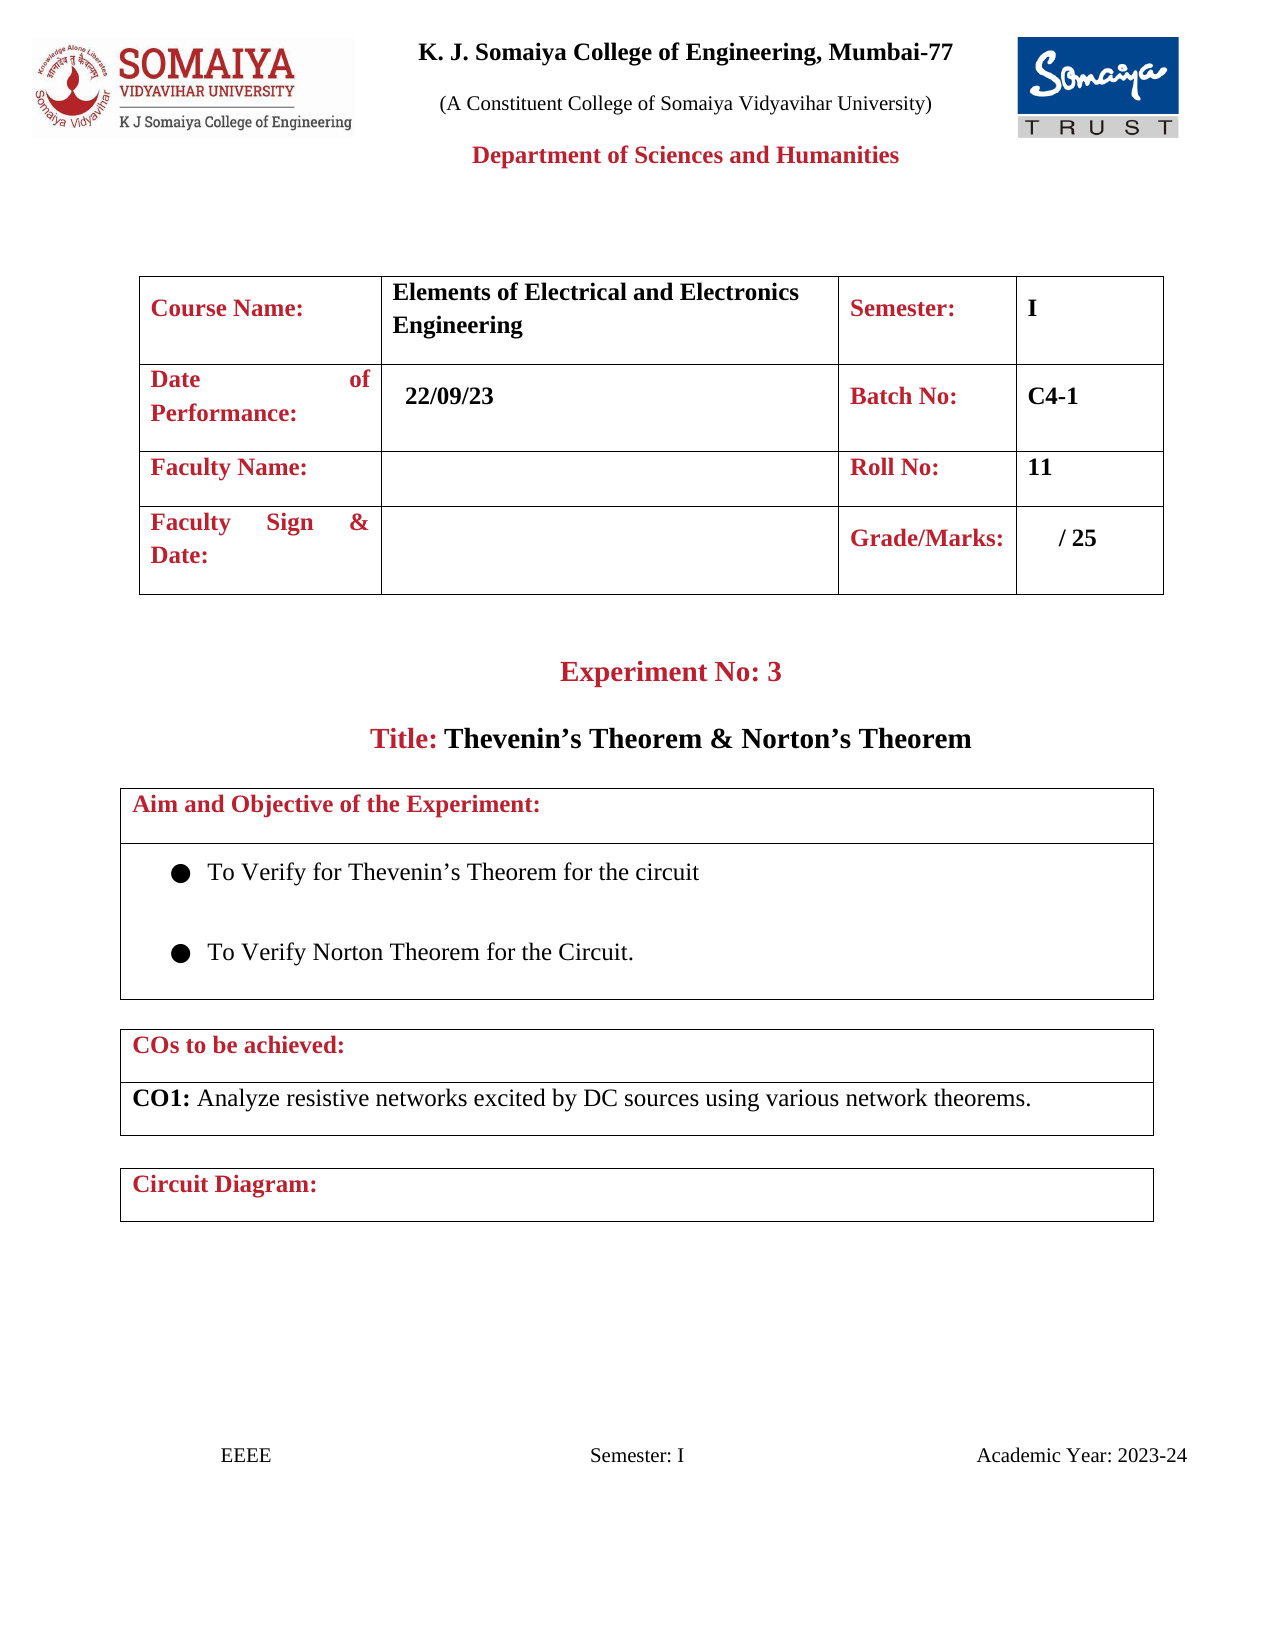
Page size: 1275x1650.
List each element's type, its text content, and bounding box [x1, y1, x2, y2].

table_cell 22/09/23 [382, 365, 838, 451]
table_header I [1017, 277, 1163, 363]
table_header COs to be achieved: [121, 1030, 1153, 1082]
picture [1017, 37, 1179, 138]
table_cell Faculty Name: [140, 452, 381, 506]
table_cell Date of Performance: [140, 365, 381, 451]
table_header Aim and Objective of the Experiment: [121, 789, 1153, 842]
table_header Elements of Electrical and Electronics Engineering [382, 277, 838, 363]
picture [31, 37, 355, 138]
table_header Semester: [839, 277, 1016, 363]
table_cell [382, 452, 838, 506]
table_cell Faculty Sign & Date: [140, 507, 381, 593]
table_header Circuit Diagram: [121, 1169, 1153, 1221]
table_cell Roll No: [839, 452, 1016, 506]
table_cell C4-1 [1017, 365, 1163, 451]
table_cell 11 [1017, 452, 1163, 506]
table_cell Batch No: [839, 365, 1016, 451]
text Experiment No: 3 [76, 654, 1266, 687]
table_cell CO1: Analyze resistive networks excited by DC sources using various network theorems. [121, 1083, 1153, 1135]
table_cell / 25 [1017, 507, 1163, 593]
table_cell Grade/Marks: [839, 507, 1016, 593]
table_cell To Verify for Thevenin’s Theorem for the circuit To Verify Norton Theorem for the Circuit. [121, 844, 1153, 999]
table_header Course Name: [140, 277, 381, 363]
text Title: Thevenin’s Theorem & Norton’s Theorem [76, 721, 1266, 754]
table_cell [382, 507, 838, 593]
